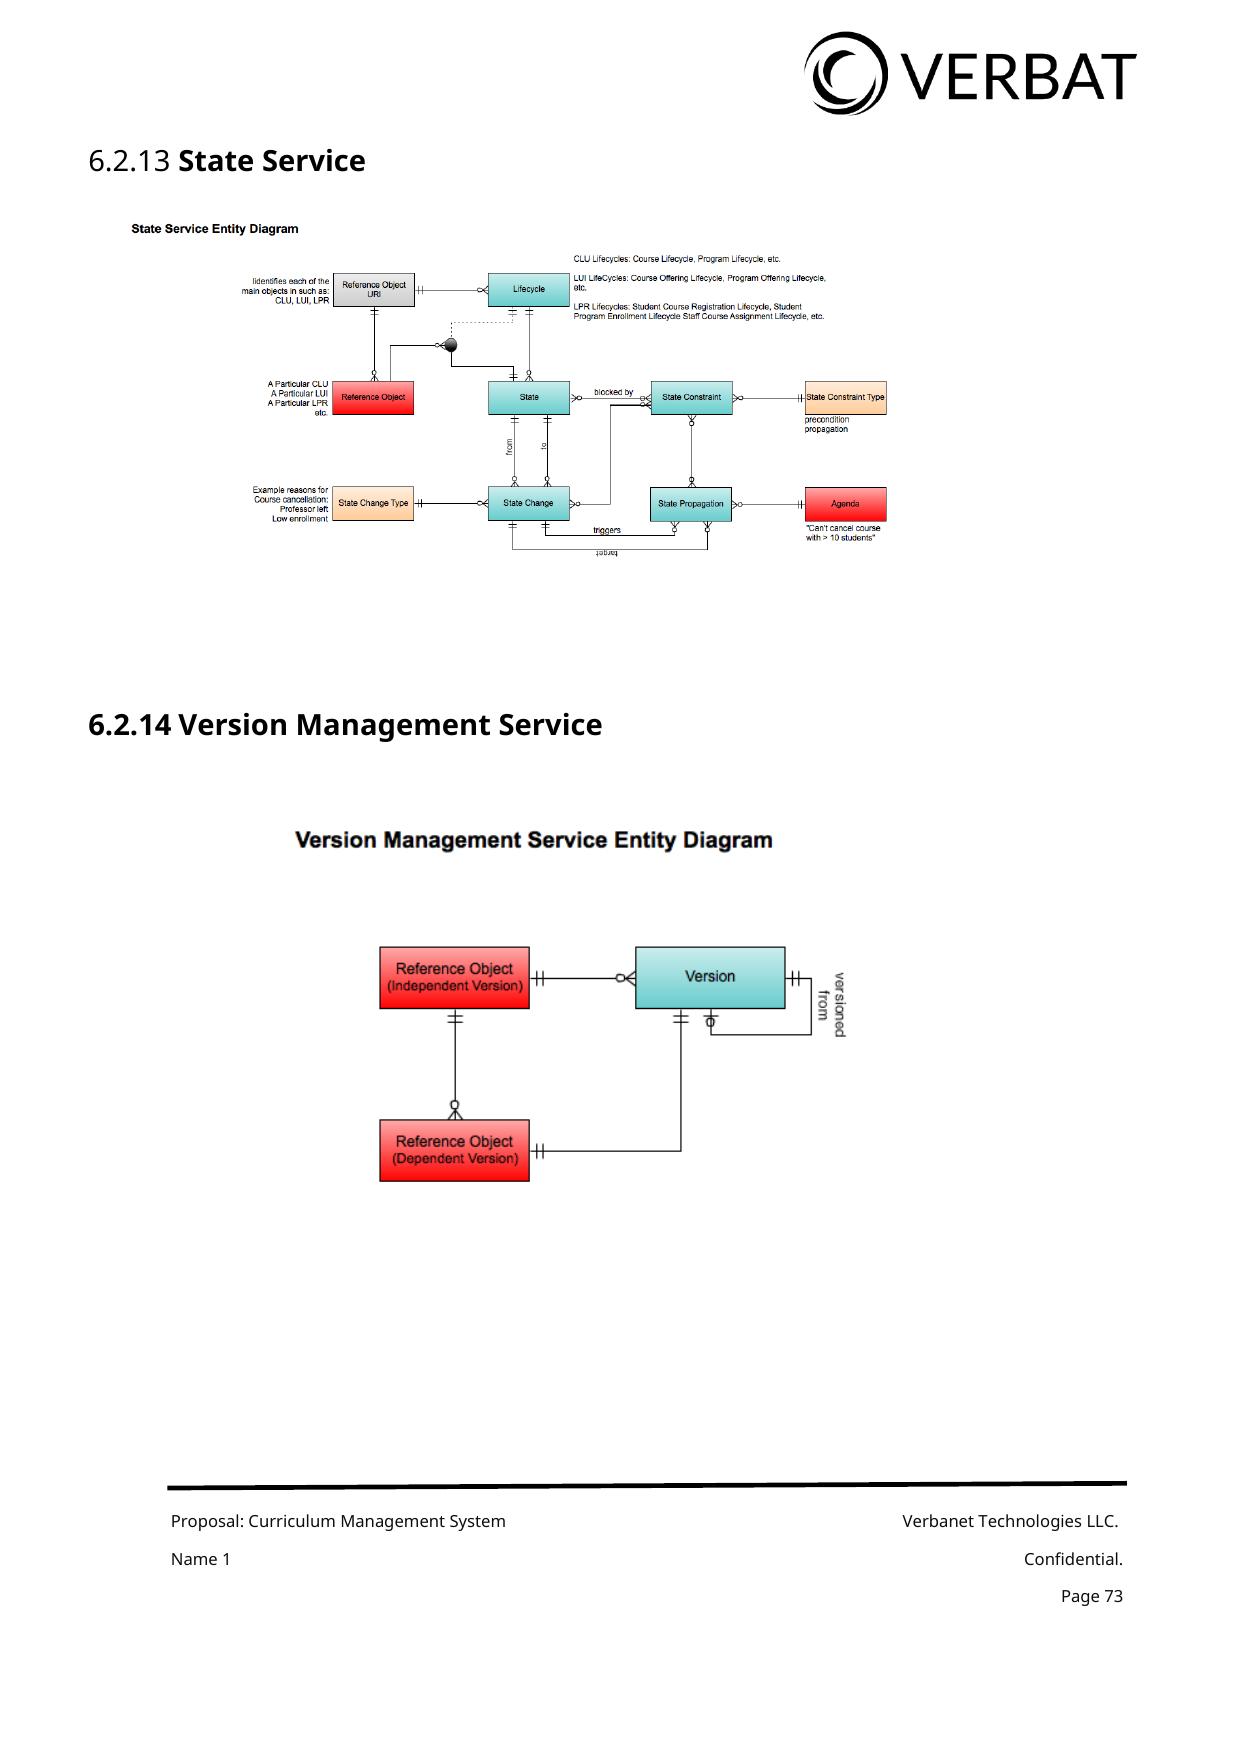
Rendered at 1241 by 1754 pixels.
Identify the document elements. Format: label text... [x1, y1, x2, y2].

subtitle State Service [88, 141, 1053, 180]
picture [125, 219, 1047, 649]
picture [800, 27, 1138, 116]
picture [283, 824, 875, 1371]
subtitle Version Management Service [88, 704, 1053, 744]
